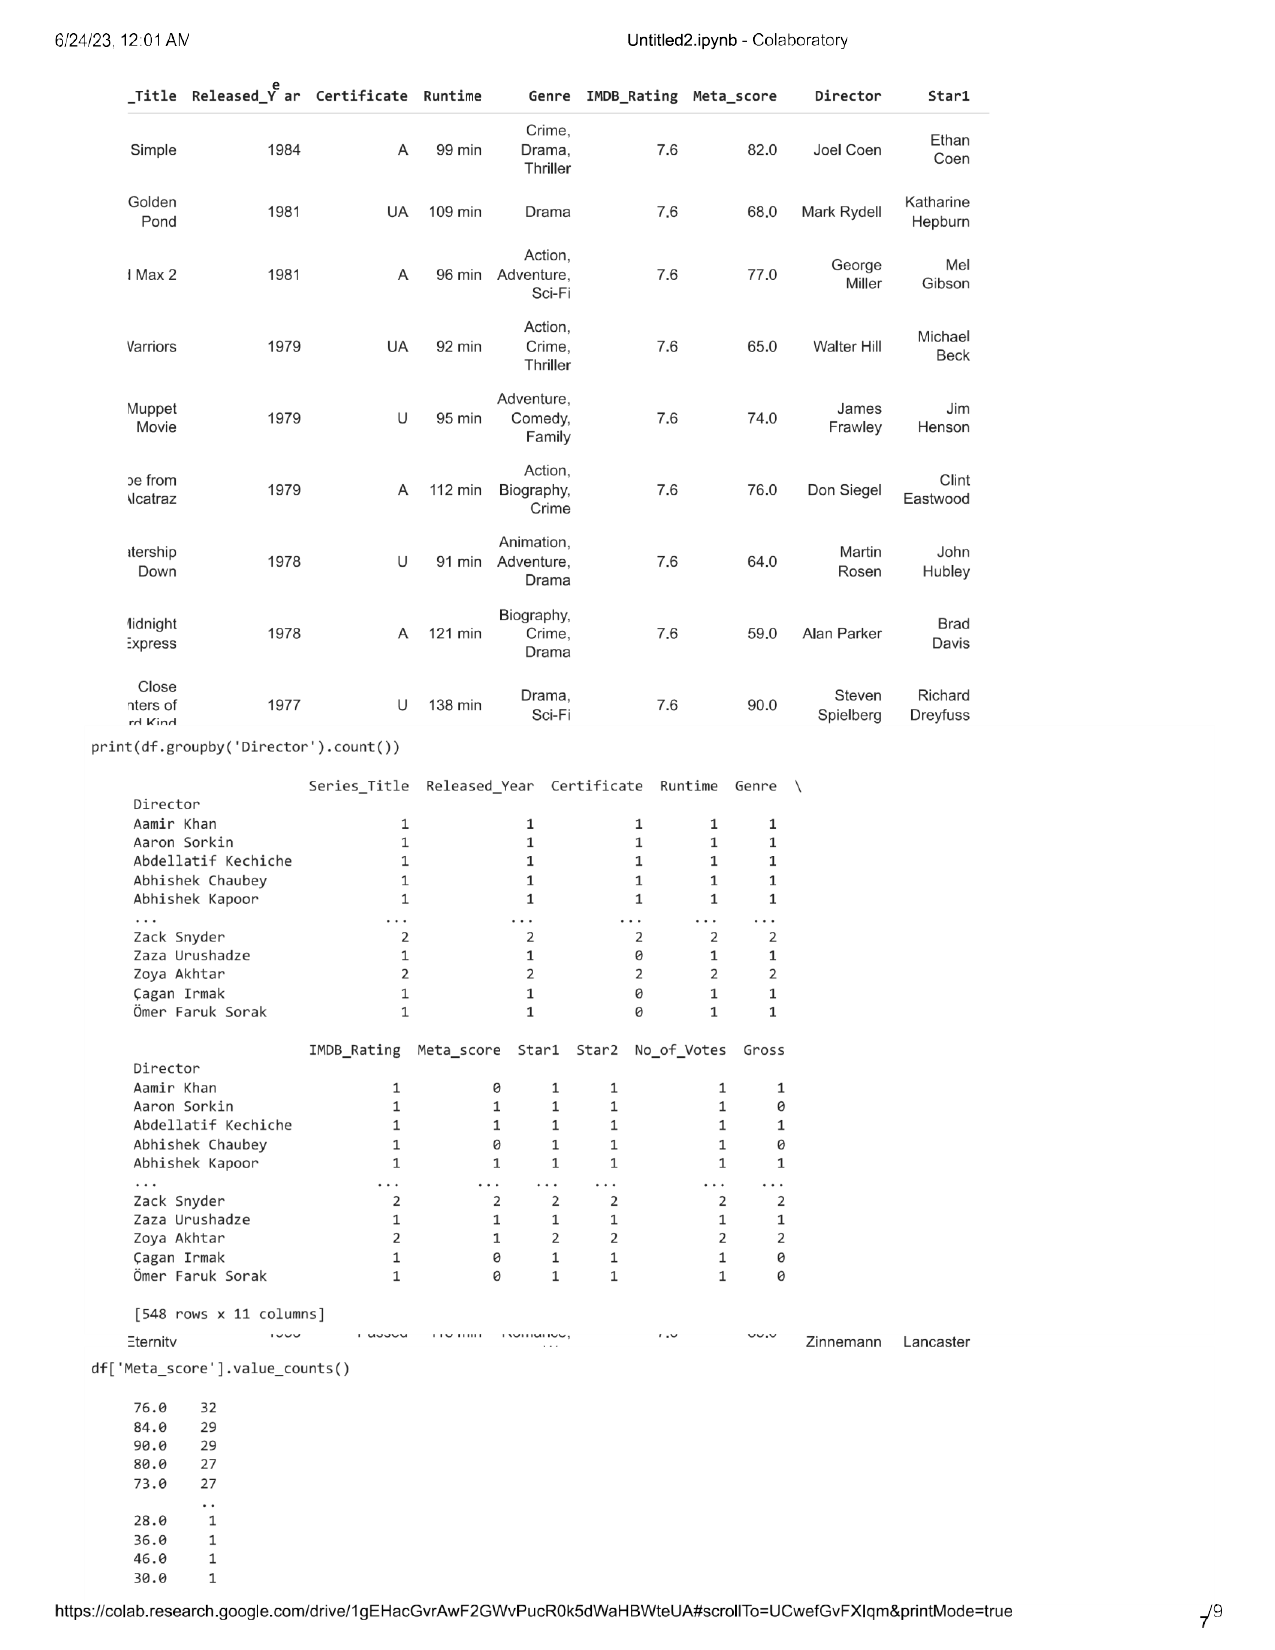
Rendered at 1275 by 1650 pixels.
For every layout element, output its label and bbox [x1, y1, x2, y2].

picture [165, 33, 189, 46]
picture [742, 33, 848, 49]
picture [55, 33, 114, 49]
picture [129, 33, 159, 46]
picture [55, 89, 1222, 1628]
